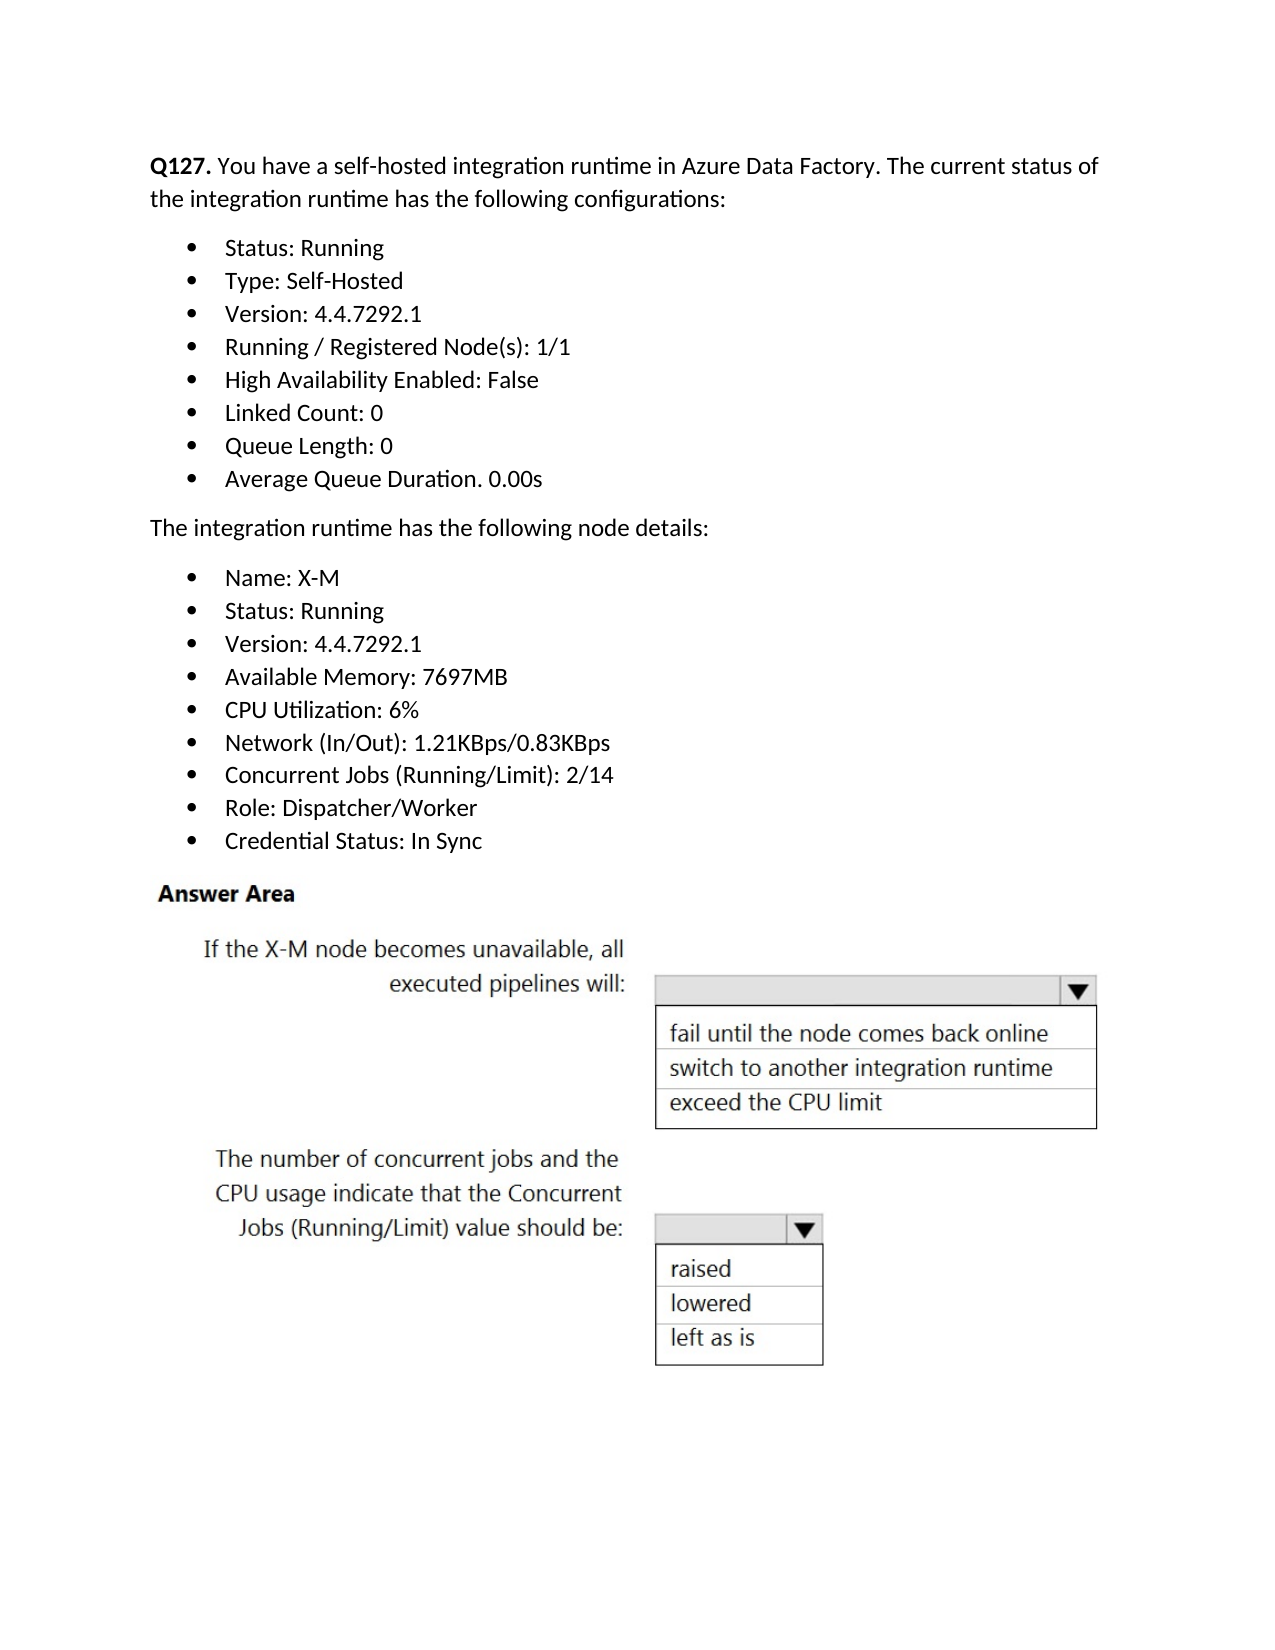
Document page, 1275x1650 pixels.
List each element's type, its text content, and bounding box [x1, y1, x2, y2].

list Network (In/Out): 1.21KBps/0.83KBps [187, 727, 1125, 757]
list High Availability Enabled: False [187, 364, 1125, 395]
list Role: Dispatcher/Worker [187, 792, 1125, 823]
list Available Memory: 7697MB [187, 661, 1125, 691]
list Version: 4.4.7292.1 [187, 628, 1125, 658]
list Type: Self-Hosted [187, 265, 1125, 296]
text Q127. You have a self-hosted integration runtime in Azure Data Factory. The current status of the integration runtime has the following configurations: [150, 150, 1125, 213]
list CPU Utilization: 6% [187, 694, 1125, 724]
list Status: Running [187, 595, 1125, 626]
list Average Queue Duration. 0.00s [187, 463, 1125, 493]
text The integration runtime has the following node details: [150, 512, 1125, 543]
picture [150, 875, 1125, 1369]
list Running / Registered Node(s): 1/1 [187, 331, 1125, 362]
list Status: Running [187, 232, 1125, 263]
list Concurrent Jobs (Running/Limit): 2/14 [187, 759, 1125, 790]
list Linked Count: 0 [187, 397, 1125, 428]
list Version: 4.4.7292.1 [187, 298, 1125, 329]
list Credential Status: In Sync [187, 825, 1125, 856]
list Name: X-M [187, 562, 1125, 593]
list Queue Length: 0 [187, 430, 1125, 461]
